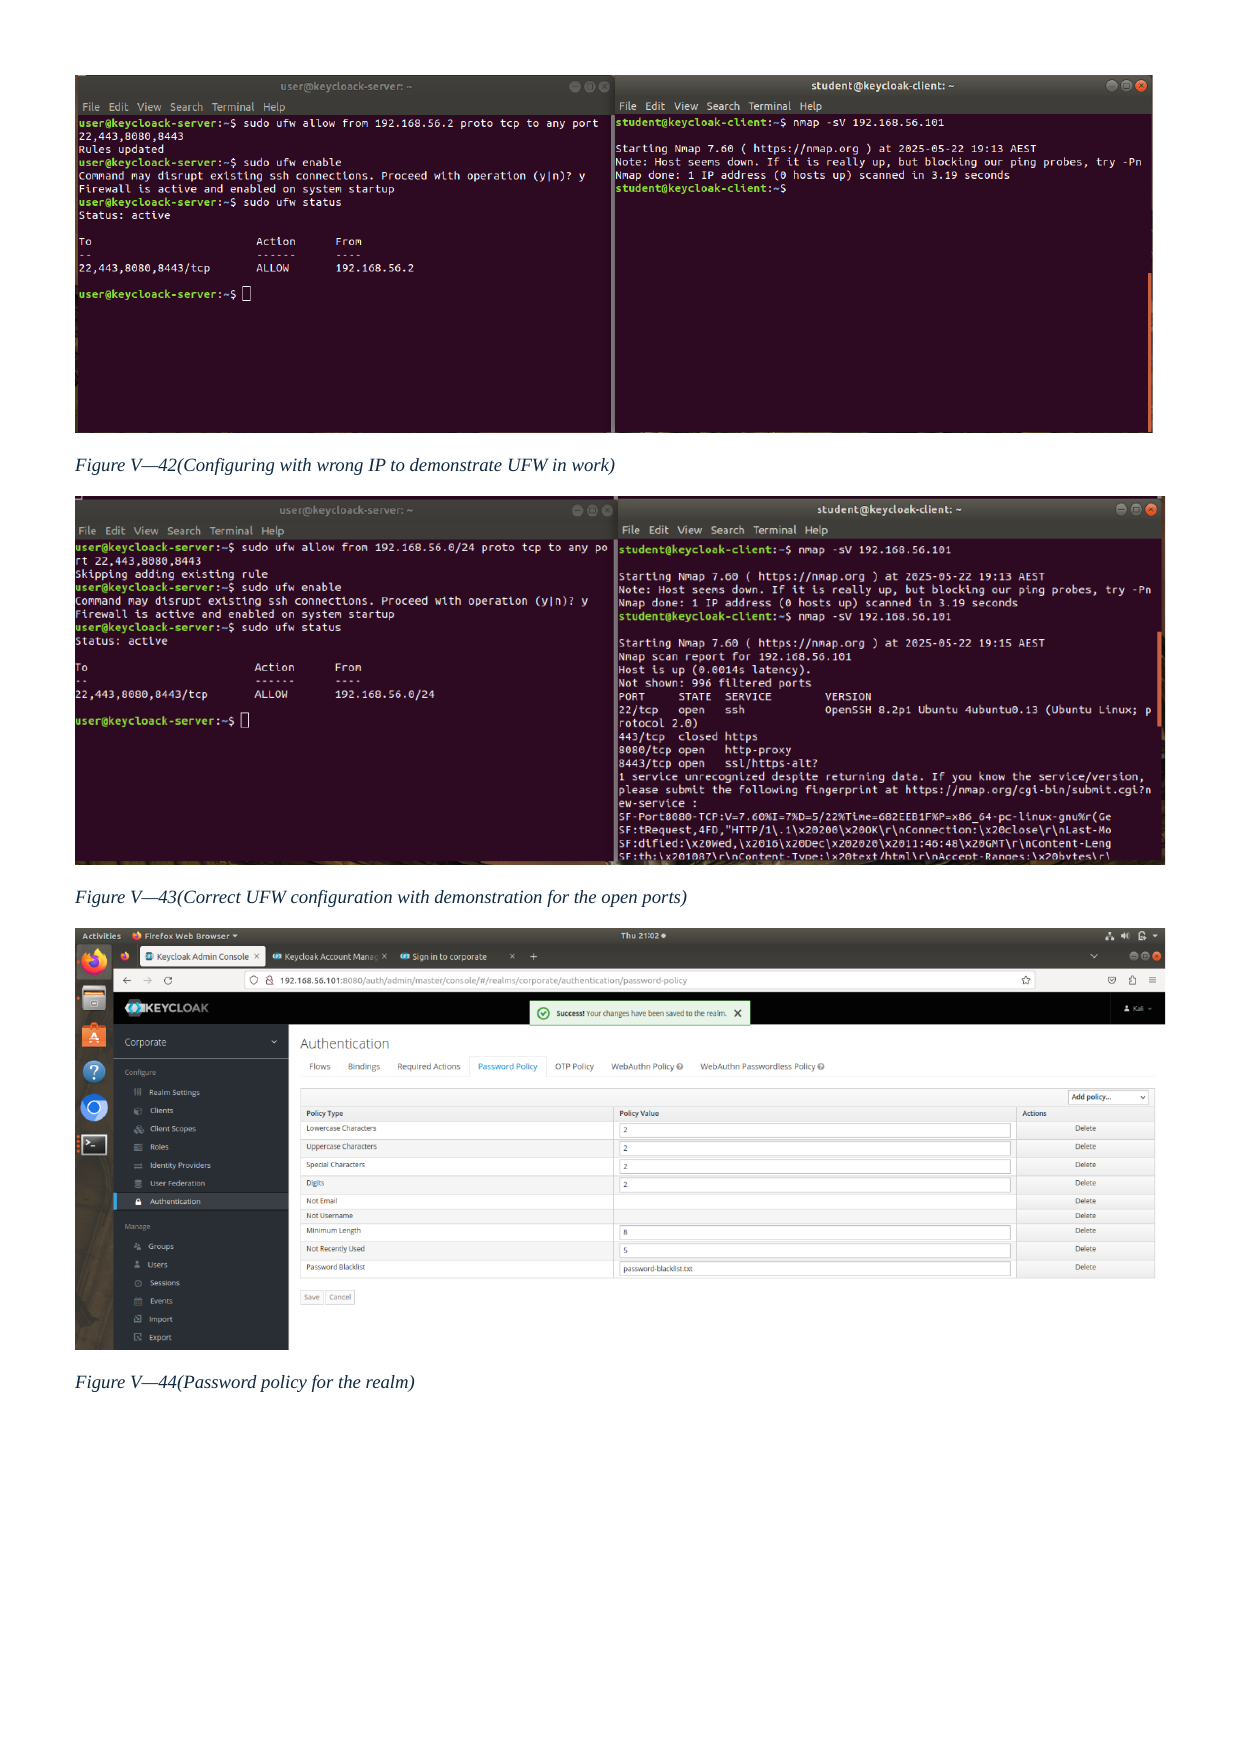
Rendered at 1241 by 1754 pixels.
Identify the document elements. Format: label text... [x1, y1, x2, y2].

picture [75, 496, 1166, 865]
picture [75, 75, 1153, 433]
text Figure V—44(Password policy for the realm) [75, 1371, 1165, 1392]
text Figure V—43(Correct UFW configuration with demonstration for the open ports) [75, 886, 1165, 907]
text Figure V—42(Configuring with wrong IP to demonstrate UFW in work) [75, 454, 1165, 475]
picture [75, 928, 1166, 1350]
